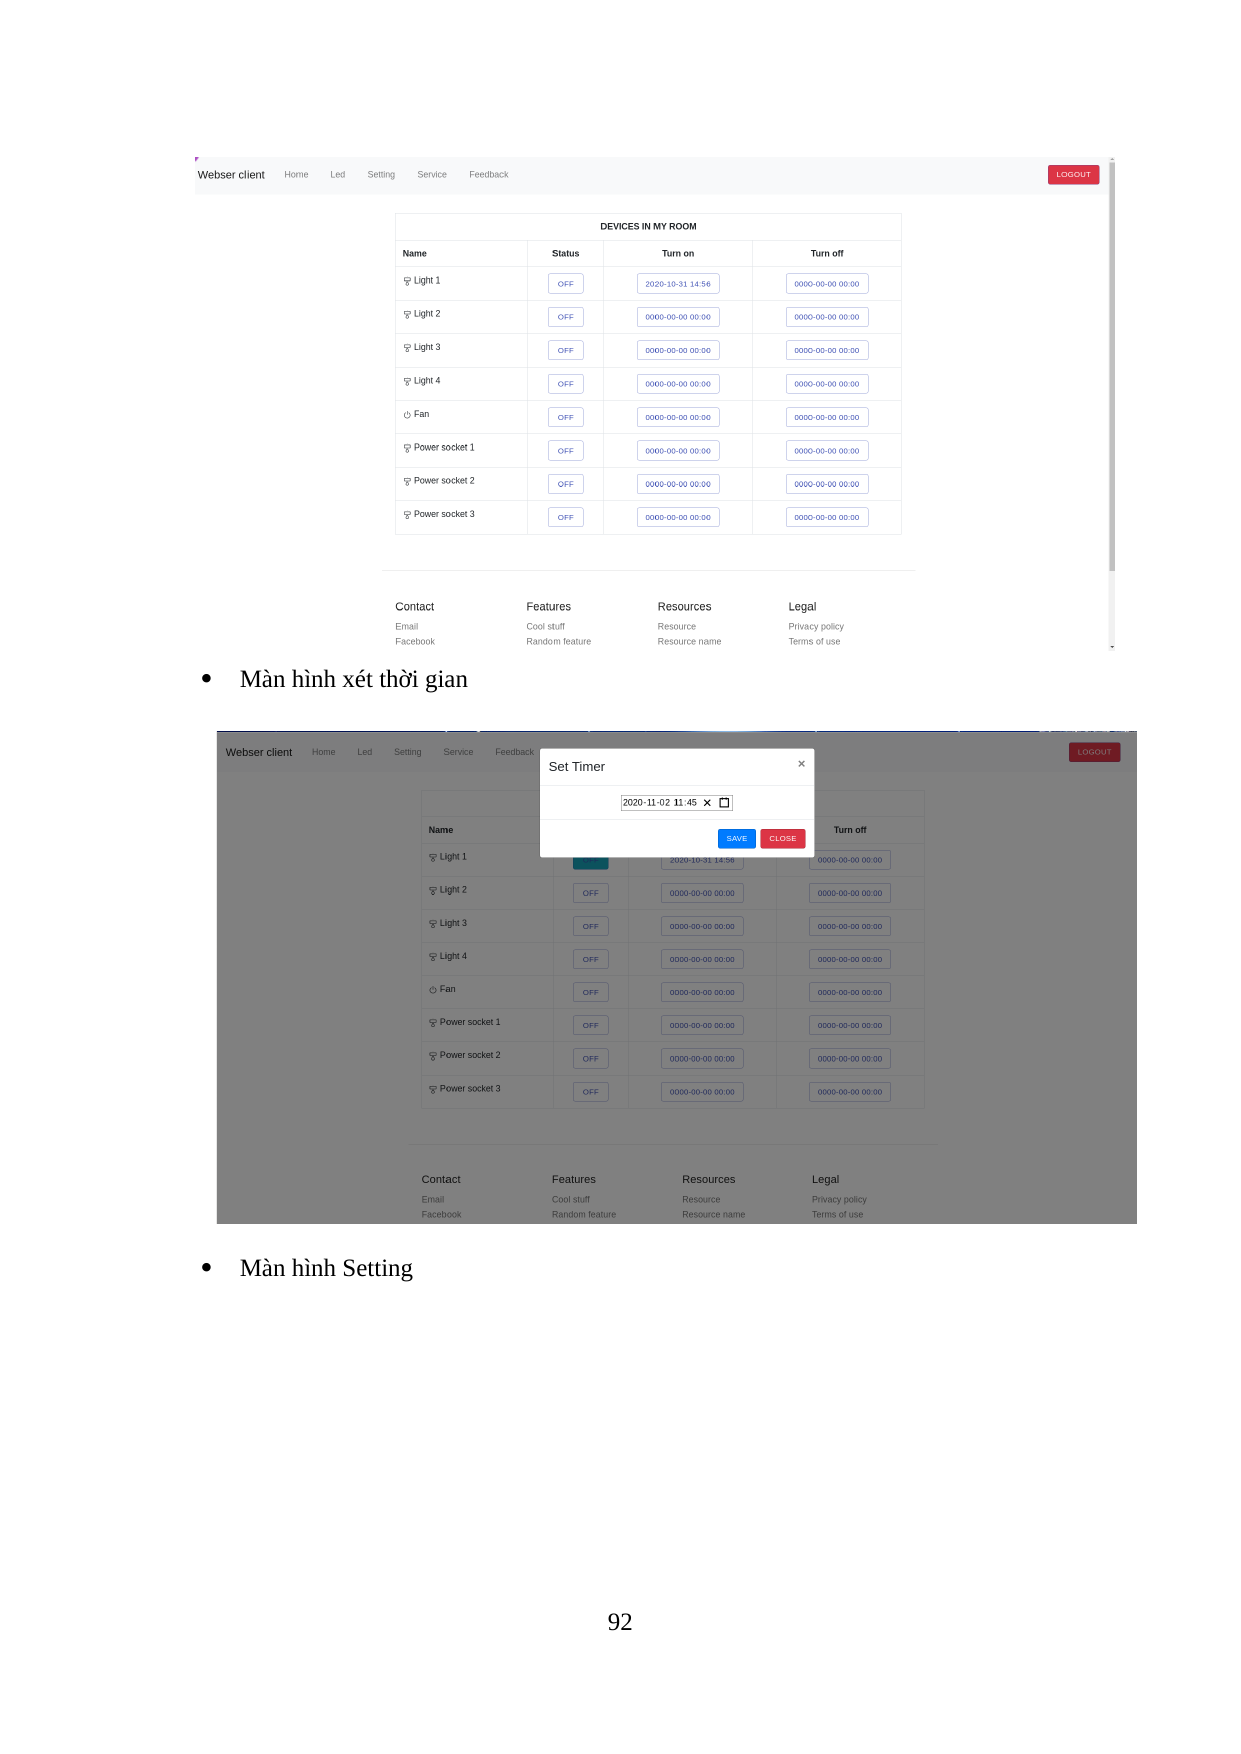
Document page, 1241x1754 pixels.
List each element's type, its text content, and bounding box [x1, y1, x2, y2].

picture [216, 731, 1137, 1224]
list Màn hình Setting [202, 1253, 1122, 1282]
picture [195, 157, 1115, 651]
